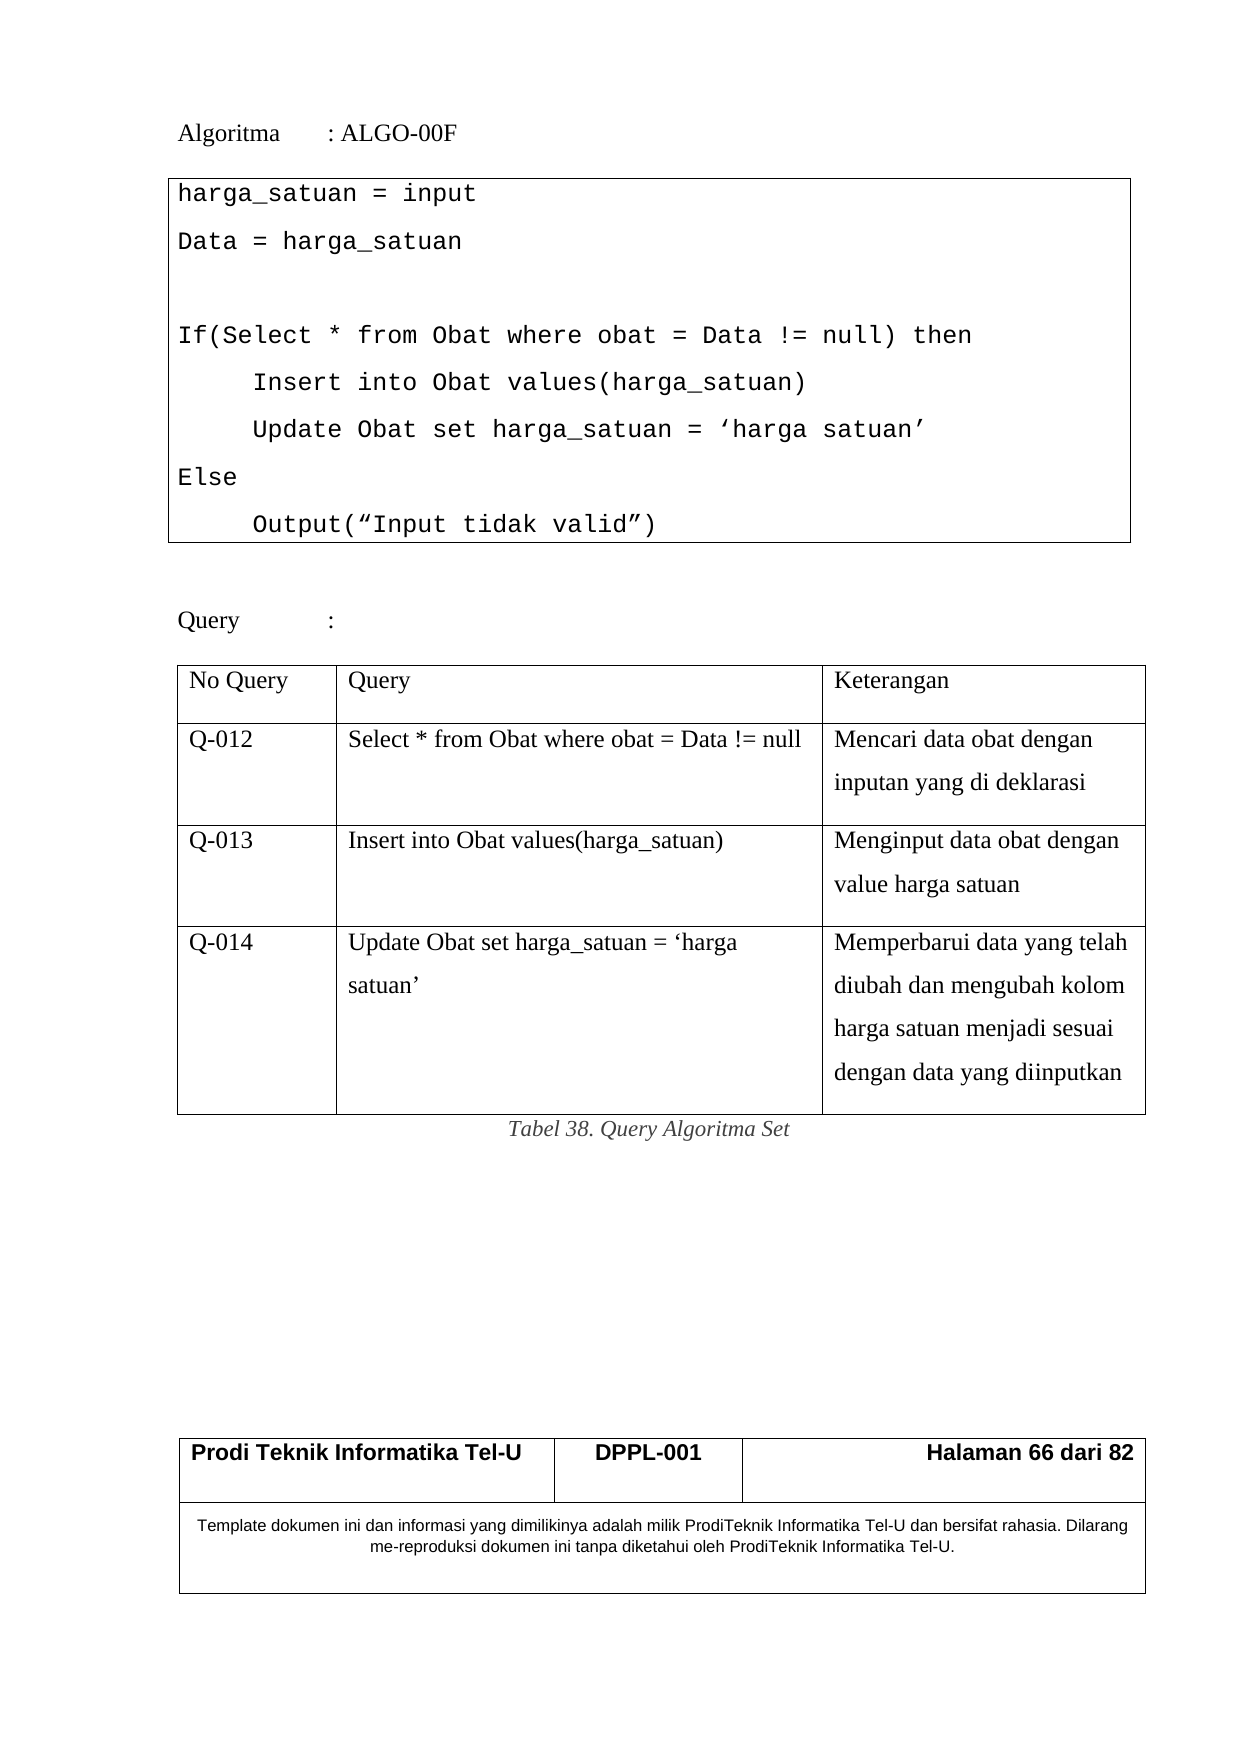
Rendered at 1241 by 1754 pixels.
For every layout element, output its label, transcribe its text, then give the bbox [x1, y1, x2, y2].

table_cell Mencari data obat dengan inputan yang di deklarasi [823, 724, 1145, 824]
table_cell Memperbarui data yang telah diubah dan mengubah kolom harga satuan menjadi sesuai dengan data yang diinputkan [823, 927, 1145, 1114]
table_cell Select * from Obat where obat = Data != null [337, 724, 822, 824]
table_cell Update Obat set harga_satuan = ‘harga satuan’ [337, 927, 822, 1114]
table_header Keterangan [823, 666, 1145, 723]
text Insert into Obat values(harga_satuan) [169, 367, 1130, 398]
text harga_satuan = input [169, 179, 1130, 209]
text Else [169, 461, 1130, 492]
text Tabel 38. Query Algoritma Set [177, 1115, 1122, 1141]
table_cell Menginput data obat dengan value harga satuan [823, 826, 1145, 926]
table_cell Q-012 [178, 724, 336, 824]
text Output(“Input tidak valid”) [169, 508, 1130, 542]
table_cell Q-013 [178, 826, 336, 926]
text Query : [177, 562, 1122, 633]
text Update Obat set harga_satuan = ‘harga satuan’ [169, 414, 1130, 445]
table_header No Query [178, 666, 336, 723]
table_header Query [337, 666, 822, 723]
text Data = harga_satuan [169, 225, 1130, 257]
table_cell Insert into Obat values(harga_satuan) [337, 826, 822, 926]
table_cell Q-014 [178, 927, 336, 1114]
text If(Select * from Obat where obat = Data != null) then [169, 319, 1130, 351]
text Algoritma : ALGO-00F [177, 118, 1122, 147]
